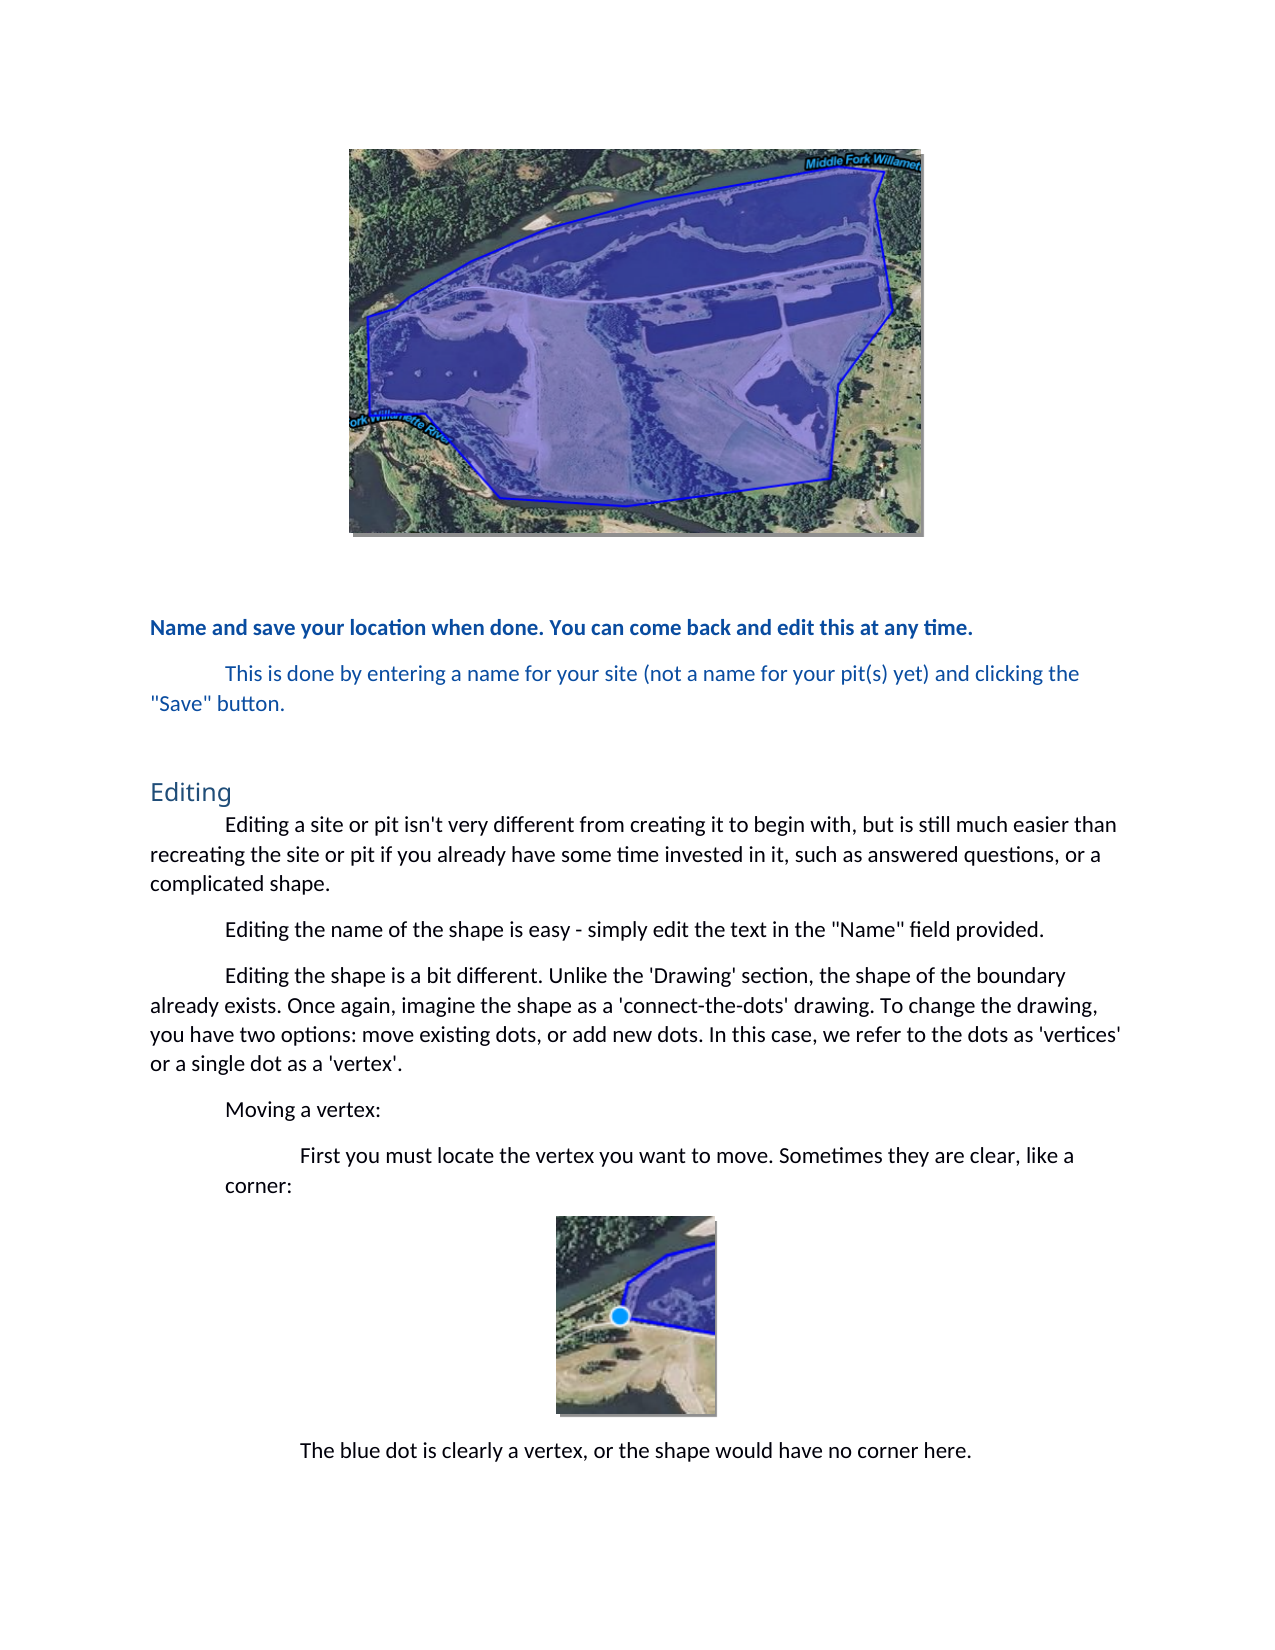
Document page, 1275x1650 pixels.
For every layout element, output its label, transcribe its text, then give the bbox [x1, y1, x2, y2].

picture [556, 1216, 715, 1414]
picture [349, 149, 921, 533]
text The blue dot is clearly a vertex, or the shape would have no corner here. [225, 1436, 1125, 1464]
text Editing the shape is a bit different. Unlike the 'Drawing' section, the shape of the boundary already exists. Once again, imagine the shape as a 'connect-the-dots' drawing. To change the drawing, you have two options: move existing dots, or add new dots. In this case, we refer to the dots as 'vertices' or a single dot as a 'vertex'. [150, 961, 1125, 1078]
text First you must locate the vertex you want to move. Sometimes they are clear, like a corner: [225, 1142, 1125, 1199]
subtitle Editing [150, 775, 1125, 809]
text Moving a vertex: [150, 1096, 1125, 1124]
text Editing a site or pit isn't very different from creating it to begin with, but is still much easier than recreating the site or pit if you already have some time invested in it, such as answered questions, or a complicated shape. [150, 811, 1125, 897]
text This is done by entering a name for your site (not a name for your pit(s) yet) and clicking the "Save" button. [150, 659, 1125, 717]
text Name and save your location when done. You can come back and edit this at any time. [150, 584, 1125, 642]
text Editing the name of the shape is easy - simply edit the text in the "Name" field provided. [150, 915, 1125, 943]
